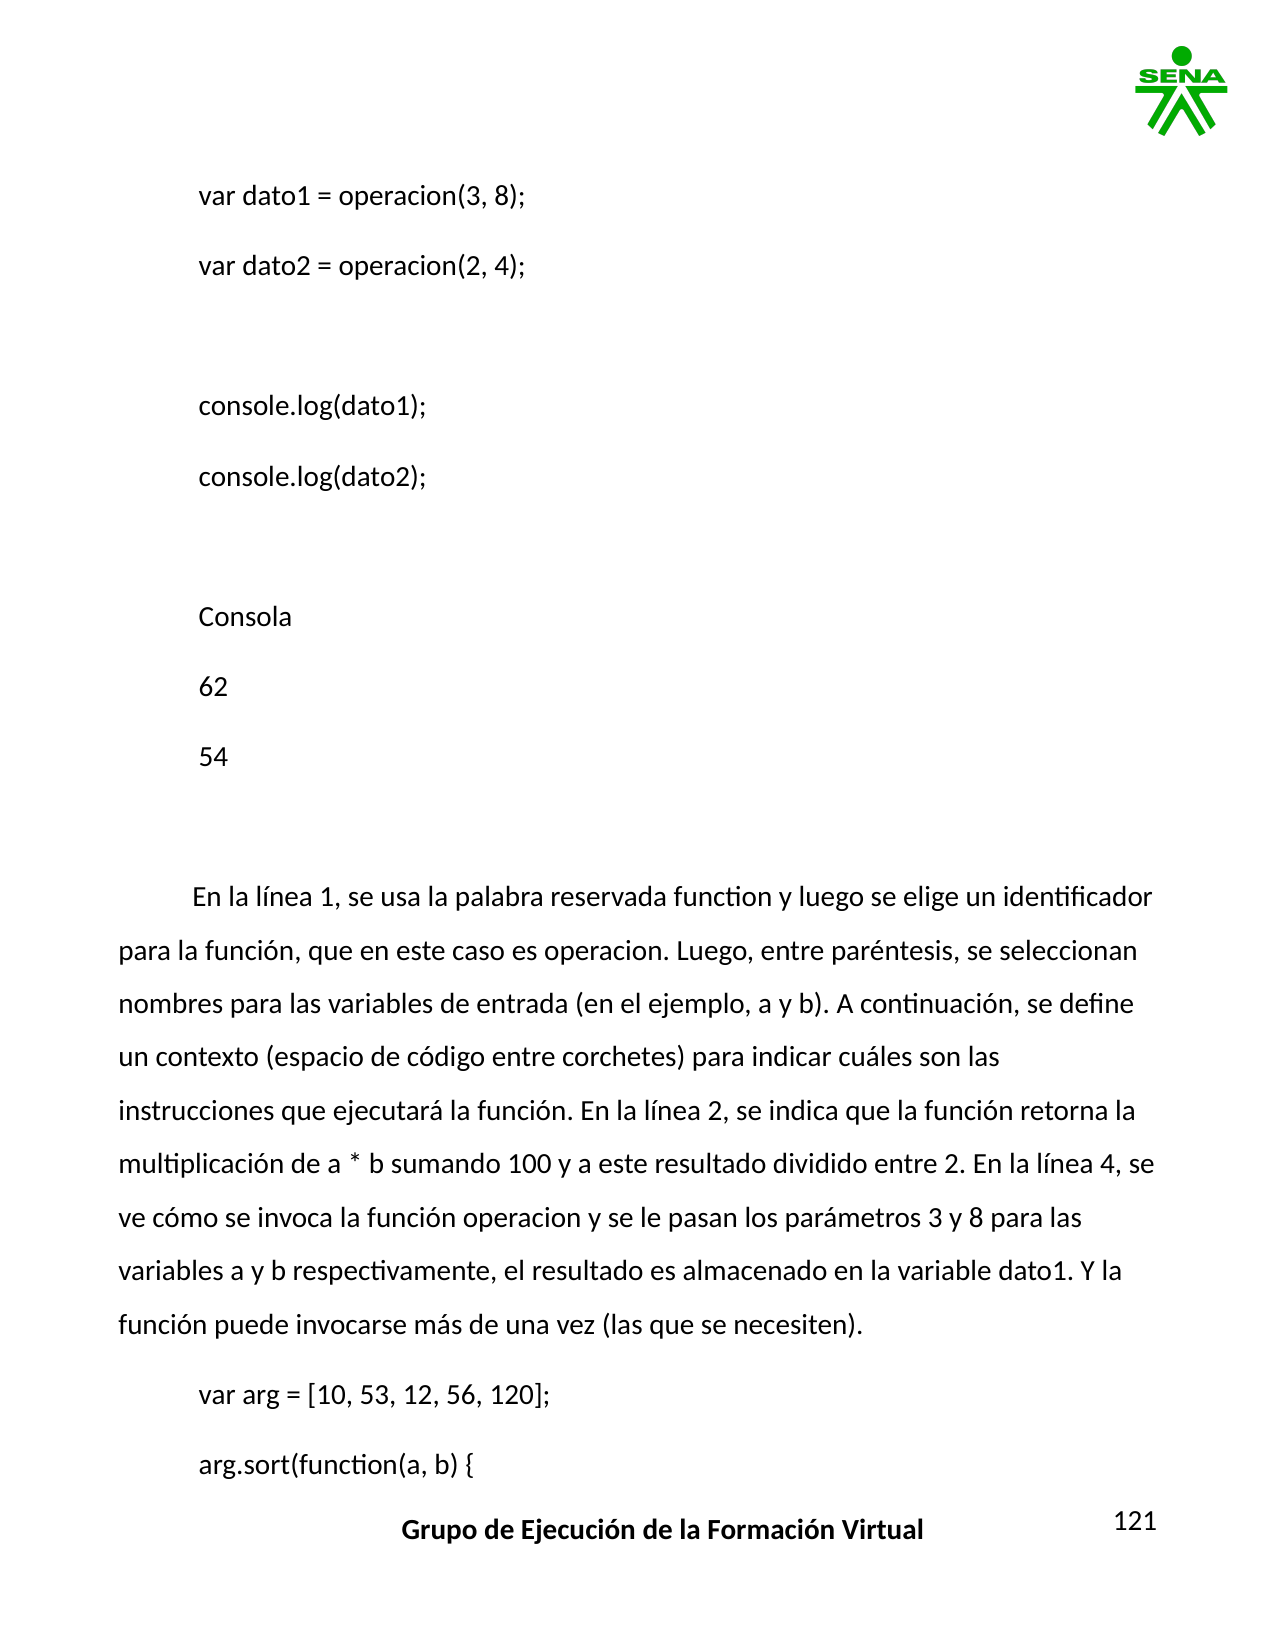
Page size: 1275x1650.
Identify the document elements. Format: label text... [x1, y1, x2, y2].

text console.log(dato1); [118, 387, 1157, 423]
text Consola [118, 598, 1157, 633]
text 54 [118, 738, 1157, 774]
text arg.sort(function(a, b) { [118, 1446, 1157, 1482]
text console.log(dato2); [118, 458, 1157, 493]
text var dato1 = operacion(3, 8); [118, 177, 1157, 213]
text 62 [118, 668, 1157, 703]
text var arg = [10, 53, 12, 56, 120]; [118, 1376, 1157, 1411]
text En la línea 1, se usa la palabra reservada function y luego se elige un identificador para la función, que en este caso es operacion. Luego, entre paréntesis, se seleccionan nombres para las variables de entrada (en el ejemplo, a y b). A continuación, se define un contexto (espacio de código entre corchetes) para indicar cuáles son las instrucciones que ejecutará la función. En la línea 2, se indica que la función retorna la multiplicación de a * b sumando 100 y a este resultado dividido entre 2. En la línea 4, se ve cómo se invoca la función operacion y se le pasan los parámetros 3 y 8 para las variables a y b respectivamente, el resultado es almacenado en la variable dato1. Y la función puede invocarse más de una vez (las que se necesiten). [118, 878, 1157, 1341]
text var dato2 = operacion(2, 4); [118, 247, 1157, 283]
picture [1135, 46, 1228, 136]
